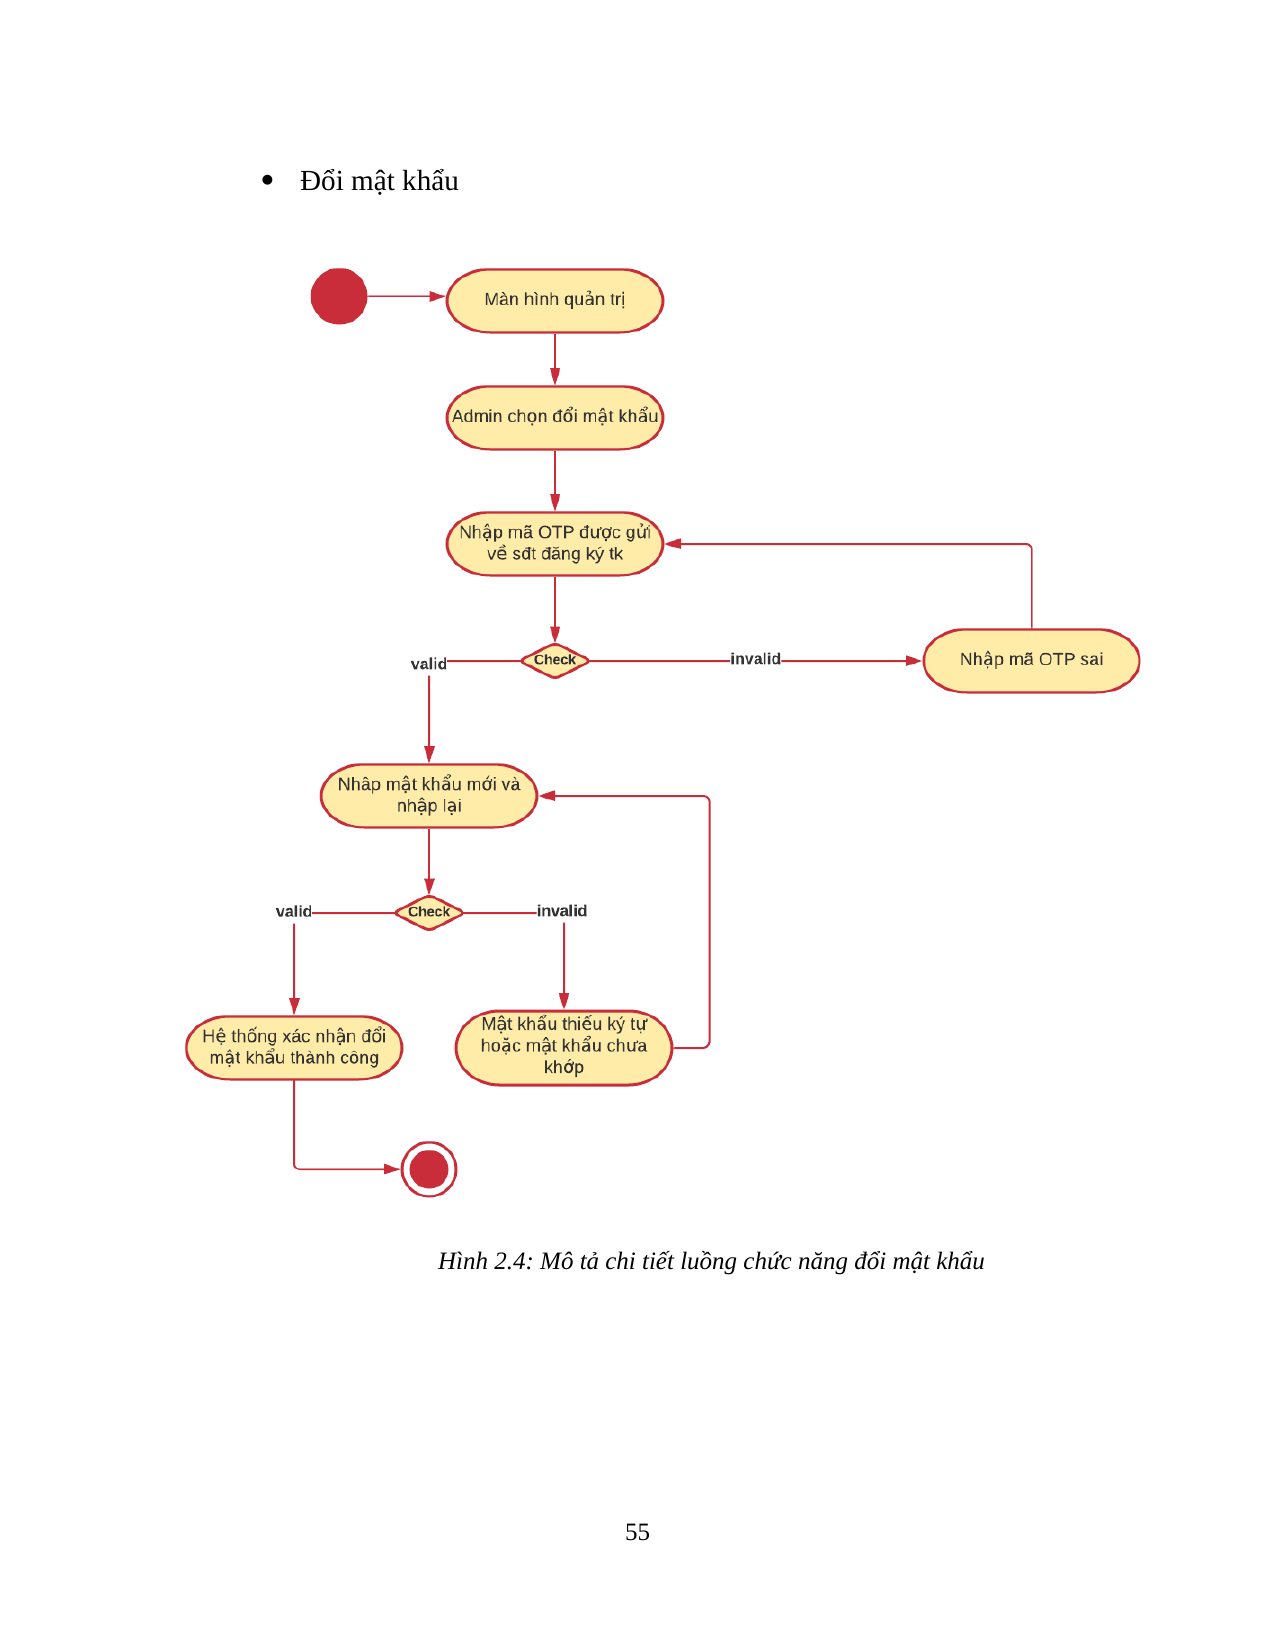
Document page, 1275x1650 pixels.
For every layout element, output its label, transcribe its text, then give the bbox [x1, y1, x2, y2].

list Đổi mật khẩu [262, 163, 1125, 196]
picture [150, 234, 1175, 1232]
list Hình 2.4: Mô tả chi tiết luồng chức năng đổi mật khẩu [300, 1246, 1125, 1275]
